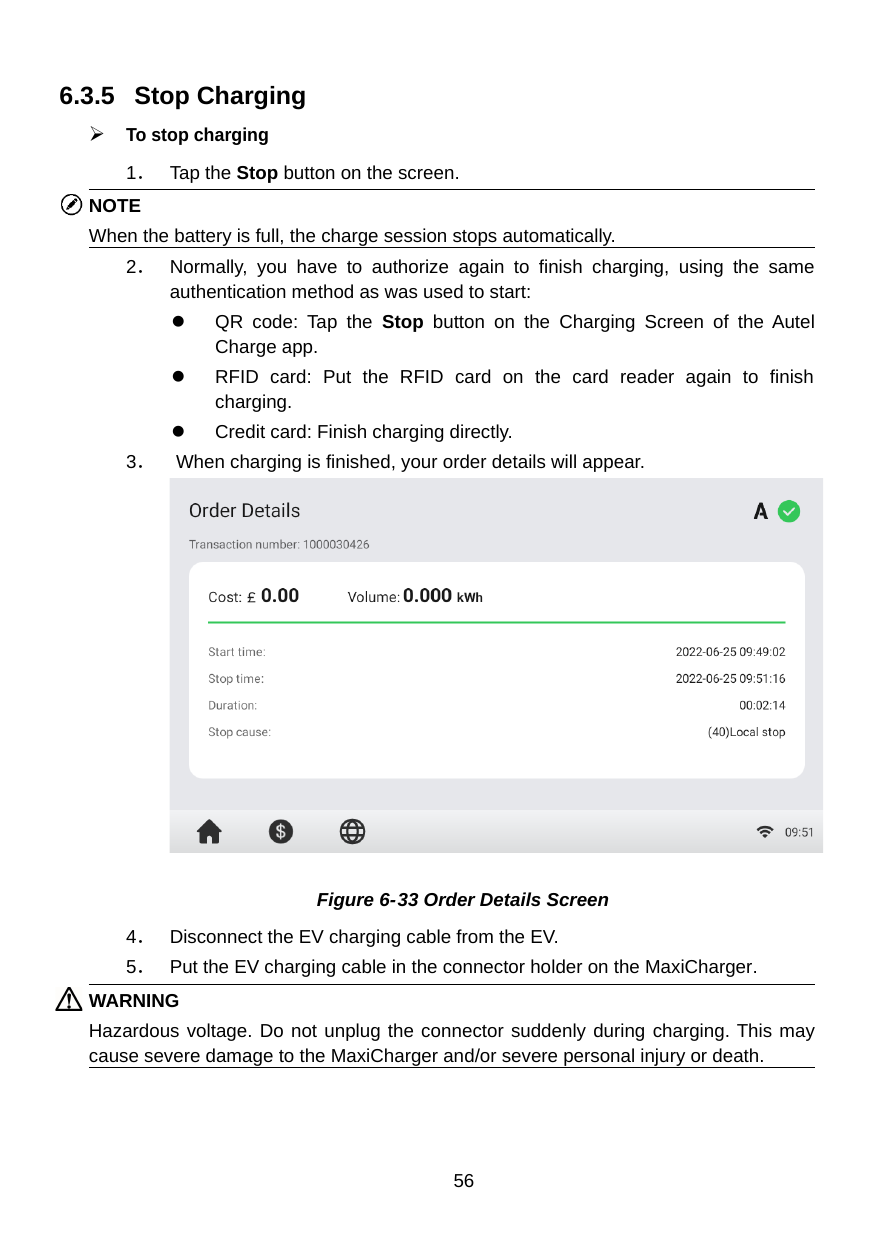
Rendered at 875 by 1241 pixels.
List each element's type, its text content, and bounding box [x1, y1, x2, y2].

picture [55, 987, 83, 1011]
picture [59, 192, 83, 216]
list Normally, you have to authorize again to finish charging, using the same authentication method as was used to start: [126, 253, 815, 303]
text Hazardous voltage. Do not unplug the connector suddenly during charging. This may cause severe damage to the MaxiCharger and/or severe personal injury or death. [89, 1017, 815, 1067]
picture [169, 478, 824, 853]
list Disconnect the EV charging cable from the EV. [126, 924, 815, 949]
list RFID card: Put the RFID card on the card reader again to finish charging. [171, 363, 815, 413]
list QR code: Tap the Stop button on the Charging Screen of the Autel Charge app. [171, 308, 815, 358]
list Credit card: Finish charging directly. [171, 418, 815, 443]
text NOTE [89, 190, 815, 217]
list Tap the Stop button on the screen. [126, 159, 815, 184]
text To stop charging [89, 122, 815, 147]
list Put the EV charging cable in the connector holder on the MaxiCharger. [126, 954, 815, 979]
list When charging is finished, your order details will appear. [126, 448, 815, 473]
text When the battery is full, the charge session stops automatically. [89, 222, 815, 247]
subtitle Stop Charging [59, 84, 815, 109]
text WARNING [89, 985, 815, 1012]
